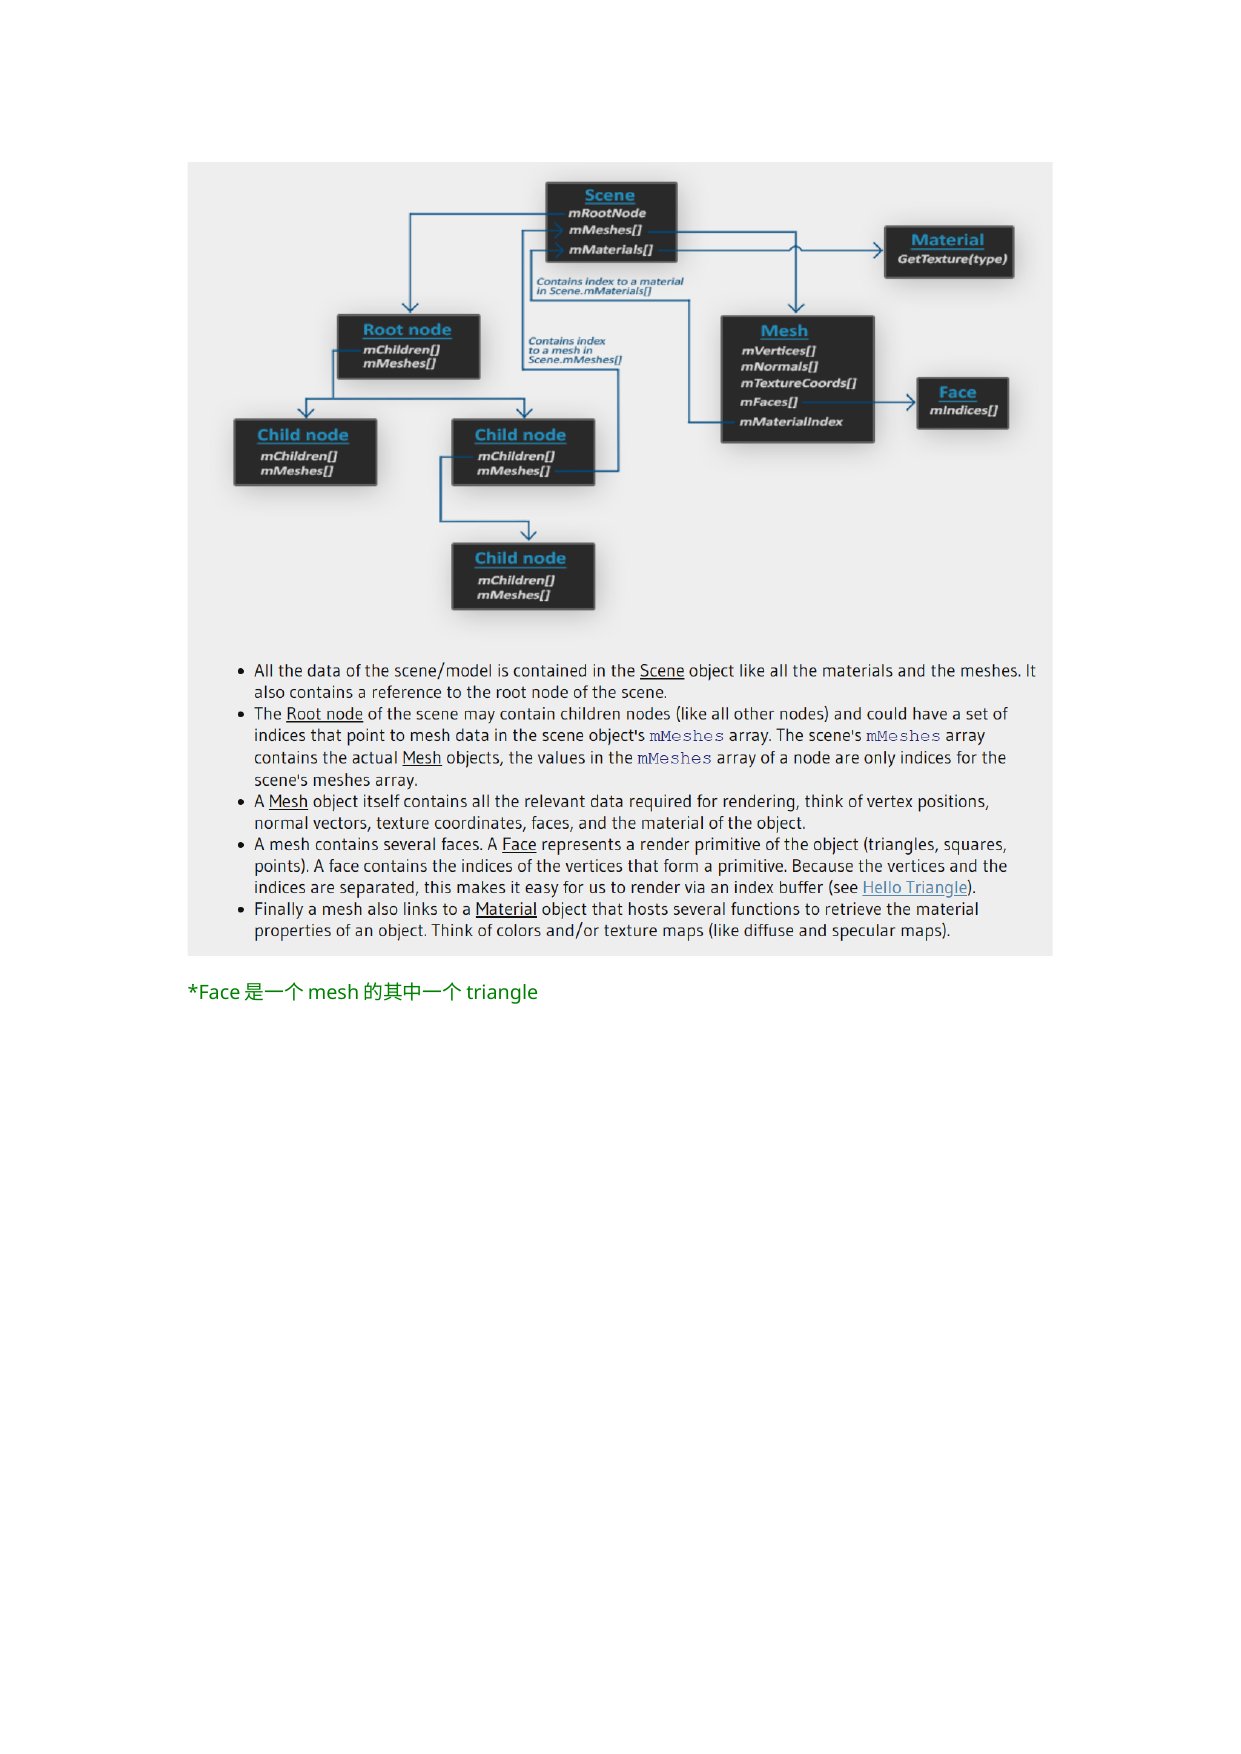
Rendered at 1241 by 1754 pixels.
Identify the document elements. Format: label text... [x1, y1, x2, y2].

picture [187, 162, 1053, 956]
text *Face是一个mesh的其中一个triangle [187, 974, 1053, 1007]
